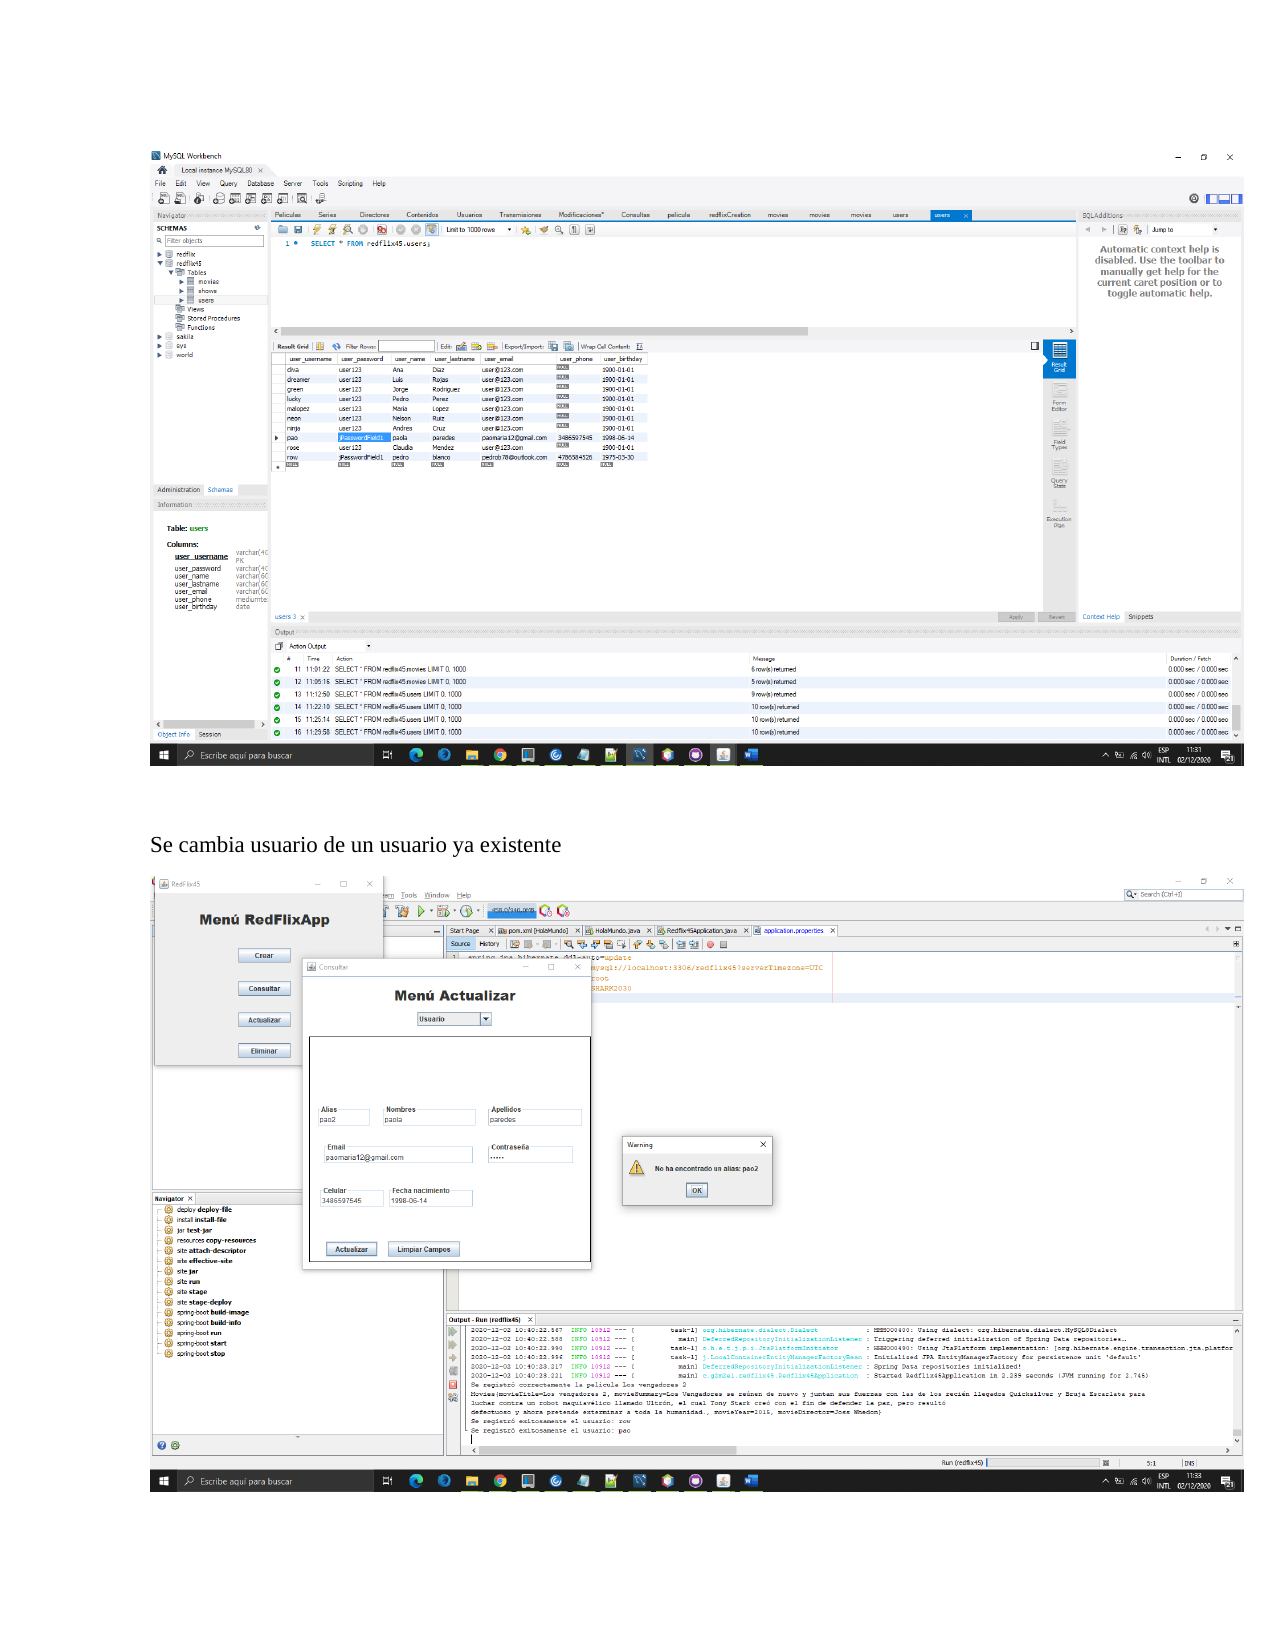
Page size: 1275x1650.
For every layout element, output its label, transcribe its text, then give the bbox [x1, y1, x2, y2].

text Se cambia usuario de un usuario ya existente [150, 831, 1125, 857]
picture [150, 150, 1244, 766]
picture [150, 876, 1244, 1492]
